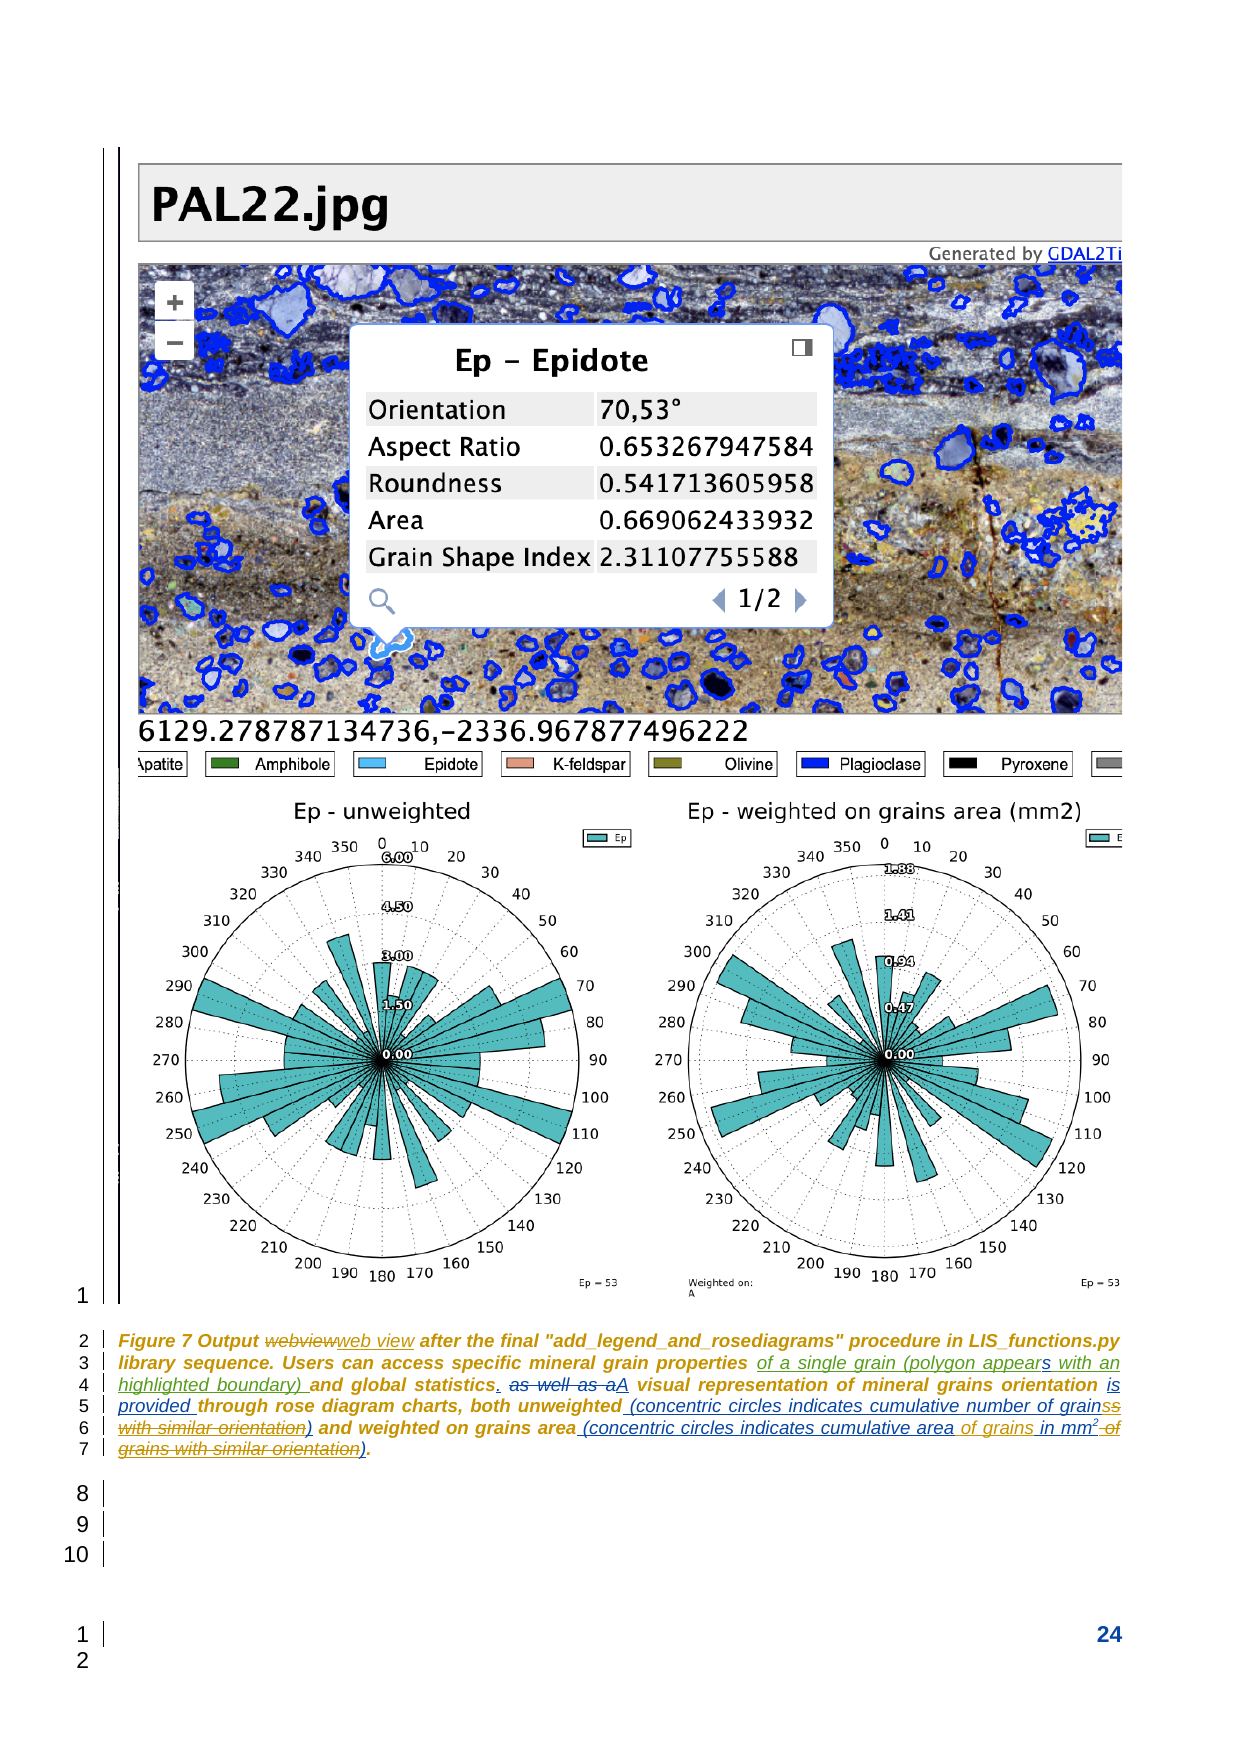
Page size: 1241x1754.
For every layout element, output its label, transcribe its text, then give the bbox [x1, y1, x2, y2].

text Figure Output after the final "add_legend_and_rosediagrams" procedure in LIS_functions.py library sequence. Users can access specific mineral grain properties and global statistics visual representation of mineral grains orientation through rose diagram charts, both unweighted and weighted on grains area. [118, 1330, 1122, 1459]
picture [118, 147, 1123, 1304]
